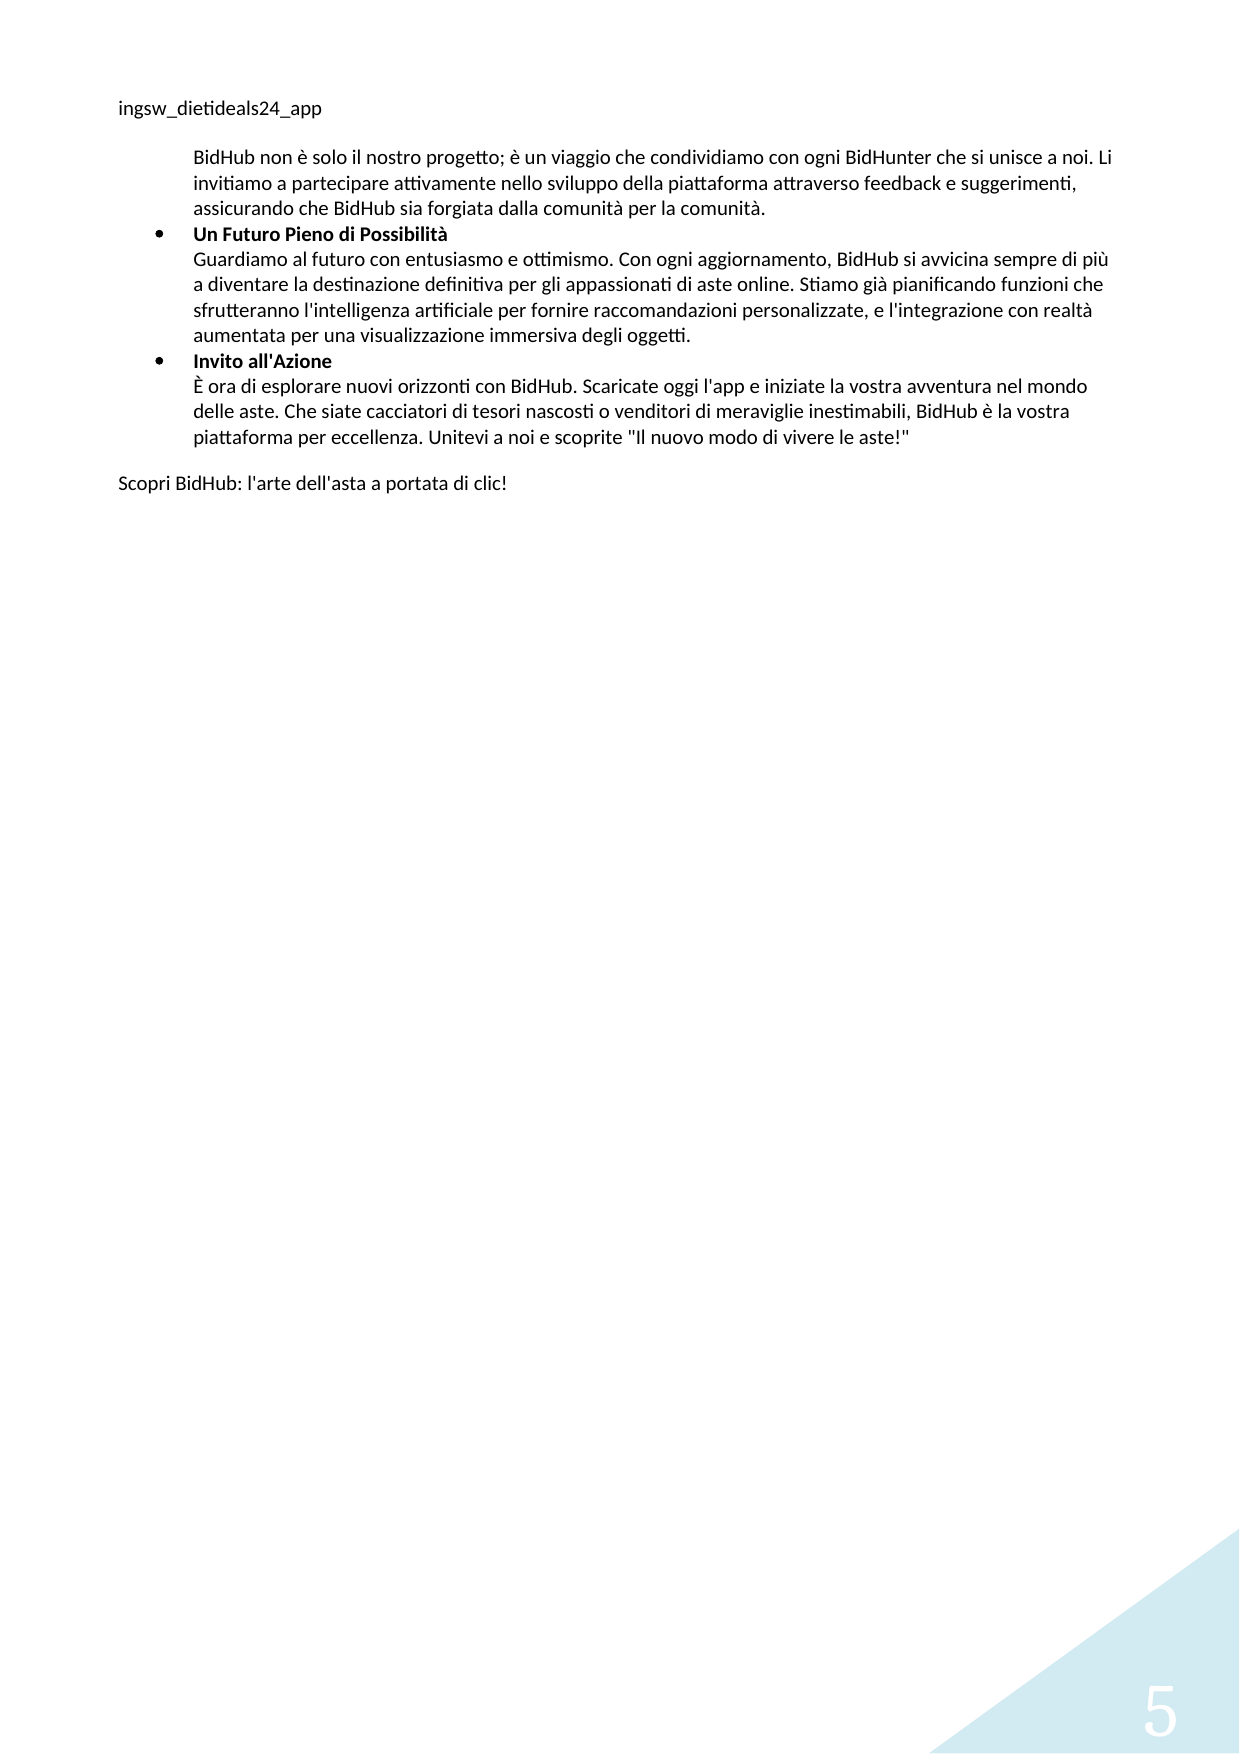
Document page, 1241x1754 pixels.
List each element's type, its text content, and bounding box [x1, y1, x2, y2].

list Un Futuro Pieno di Possibilità [156, 221, 1122, 246]
list Invito all'Azione [156, 348, 1122, 373]
text Scopri BidHub: l'arte dell'asta a portata di clic! [118, 470, 1122, 496]
list È ora di esplorare nuovi orizzonti con BidHub. Scaricate oggi l'app e iniziate la vostra avventura nel mondo delle aste. Che siate cacciatori di tesori nascosti o venditori di meraviglie inestimabili, BidHub è la vostra piattaforma per eccellenza. Unitevi a noi e scoprite "Il nuovo modo di vivere le aste!" [193, 373, 1122, 449]
list BidHub non è solo il nostro progetto; è un viaggio che condividiamo con ogni BidHunter che si unisce a noi. Li invitiamo a partecipare attivamente nello sviluppo della piattaforma attraverso feedback e suggerimenti, assicurando che BidHub sia forgiata dalla comunità per la comunità. [193, 144, 1122, 221]
list Guardiamo al futuro con entusiasmo e ottimismo. Con ogni aggiornamento, BidHub si avvicina sempre di più a diventare la destinazione definitiva per gli appassionati di aste online. Stiamo già pianificando funzioni che sfrutteranno l'intelligenza artificiale per fornire raccomandazioni personalizzate, e l'integrazione con realtà aumentata per una visualizzazione immersiva degli oggetti. [193, 246, 1122, 348]
